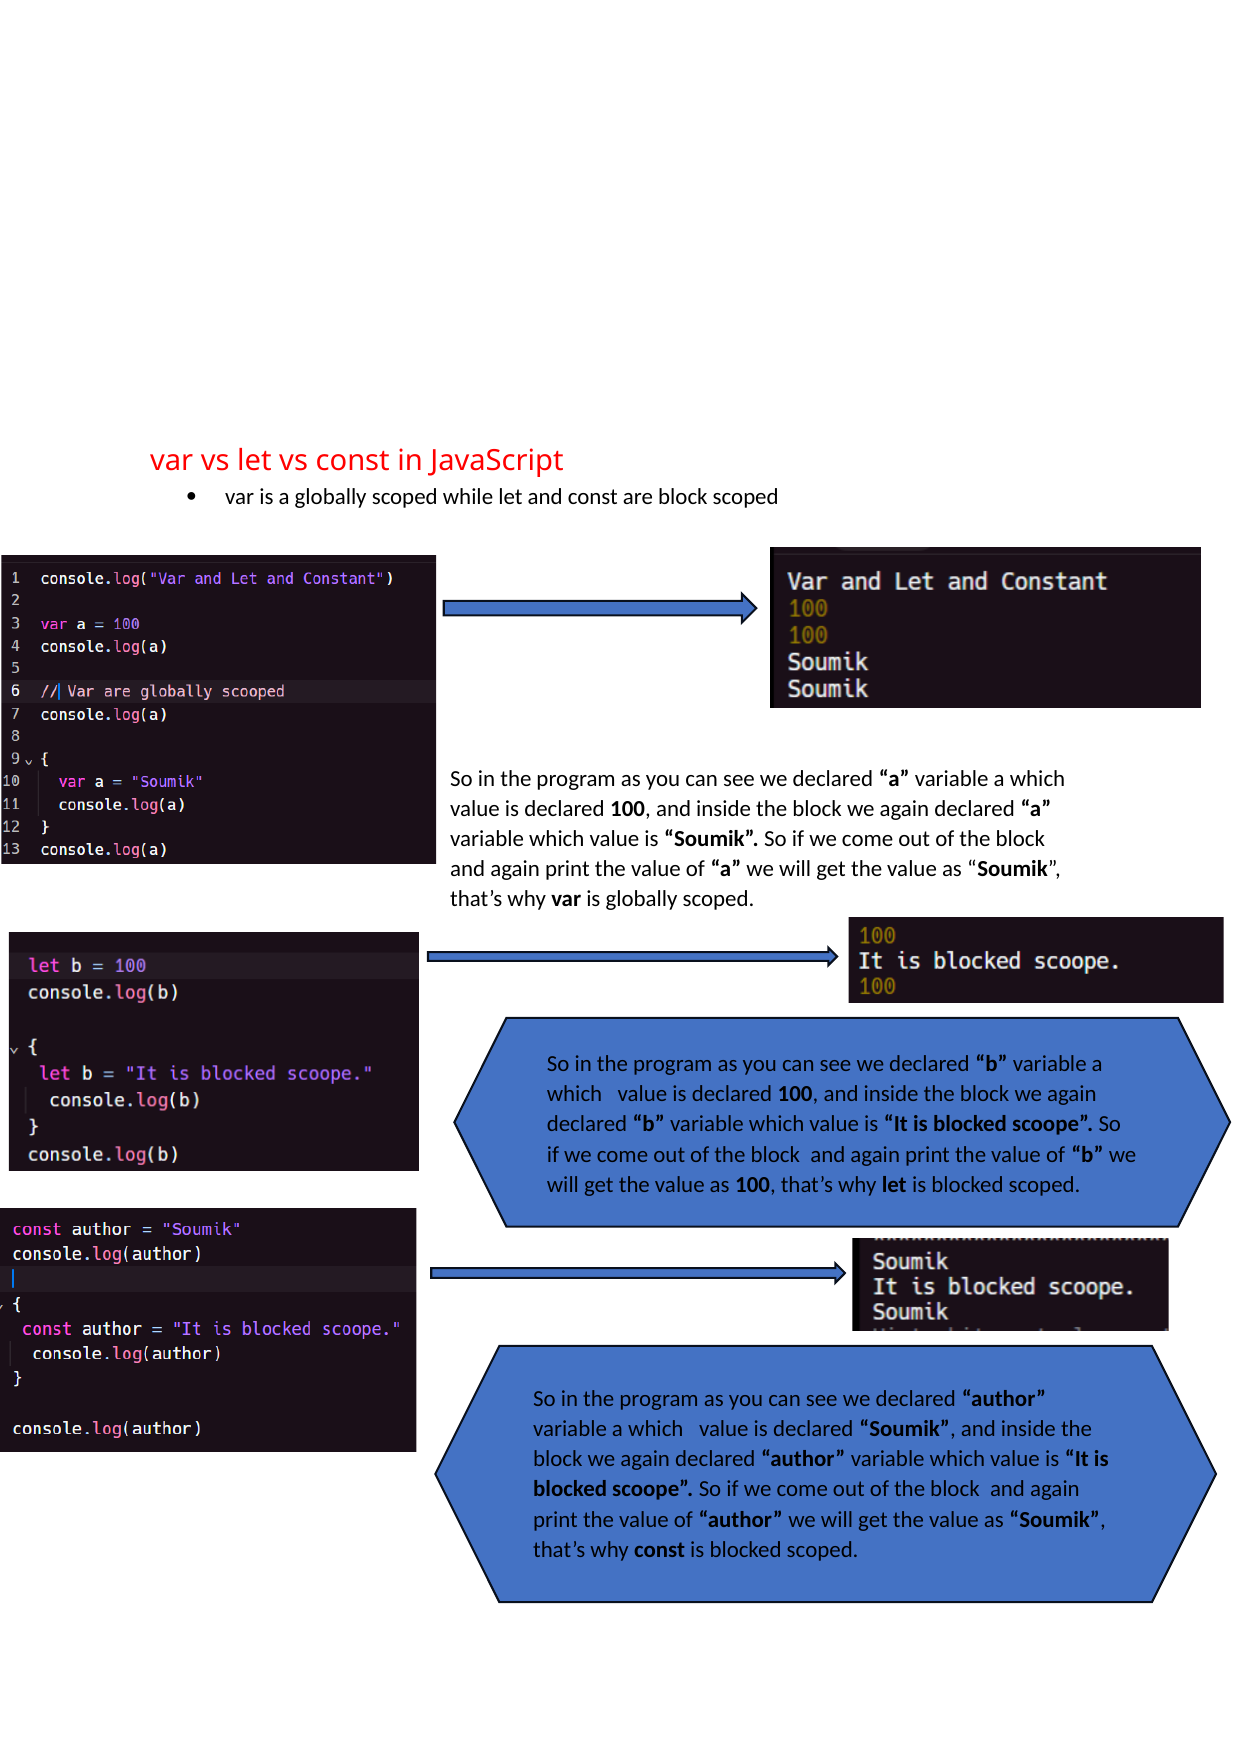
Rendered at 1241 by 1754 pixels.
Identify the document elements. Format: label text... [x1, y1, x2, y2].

picture [8, 932, 419, 1171]
subtitle var vs let vs const in JavaScript [150, 439, 1090, 479]
list var is a globally scoped while let and const are block scoped [187, 482, 1090, 510]
text So in the program as you can see we declared “a” variable a which value is declared 100, and inside the block we again declared “a” variable which value is “Soumik”. So if we come out of the block and again print the value of “a” we will get the value as “Soumik”, that’s why var is globally scoped. [450, 764, 1090, 912]
picture [770, 547, 1201, 708]
picture [1, 555, 437, 864]
picture [852, 1238, 1169, 1331]
picture [848, 917, 1224, 1003]
picture [0, 1208, 417, 1452]
